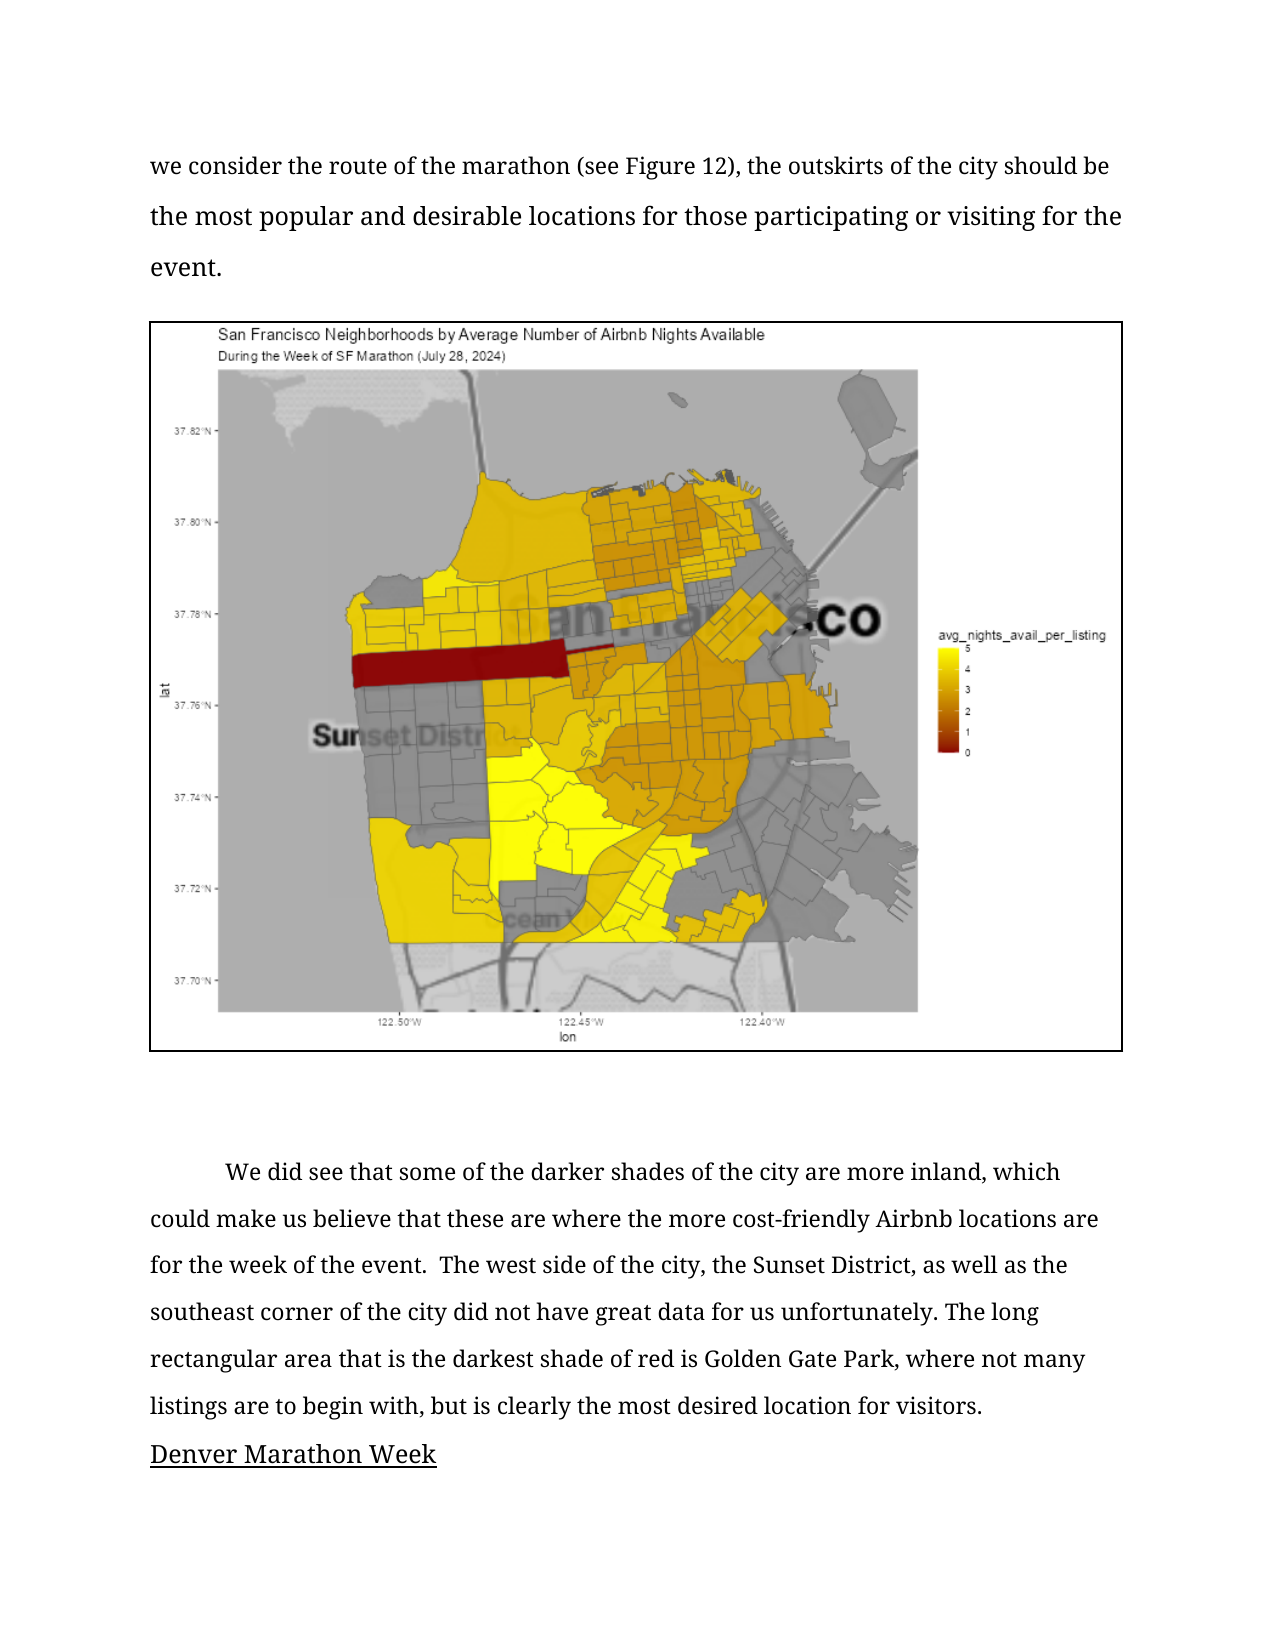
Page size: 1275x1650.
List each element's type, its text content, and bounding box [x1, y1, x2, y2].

text We did see that some of the darker shades of the city are more inland, which could make us believe that these are where the more cost-friendly Airbnb locations are for the week of the event. The west side of the city, the Sunset District, as well as the southeast corner of the city did not have great data for us unfortunately. The long rectangular area that is the darkest shade of red is Golden Gate Park, where not many listings are to begin with, but is clearly the most desired location for visitors. [150, 1156, 1125, 1421]
text Denver Marathon Week [150, 1437, 1125, 1471]
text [150, 150, 1125, 283]
picture [151, 323, 1121, 1050]
